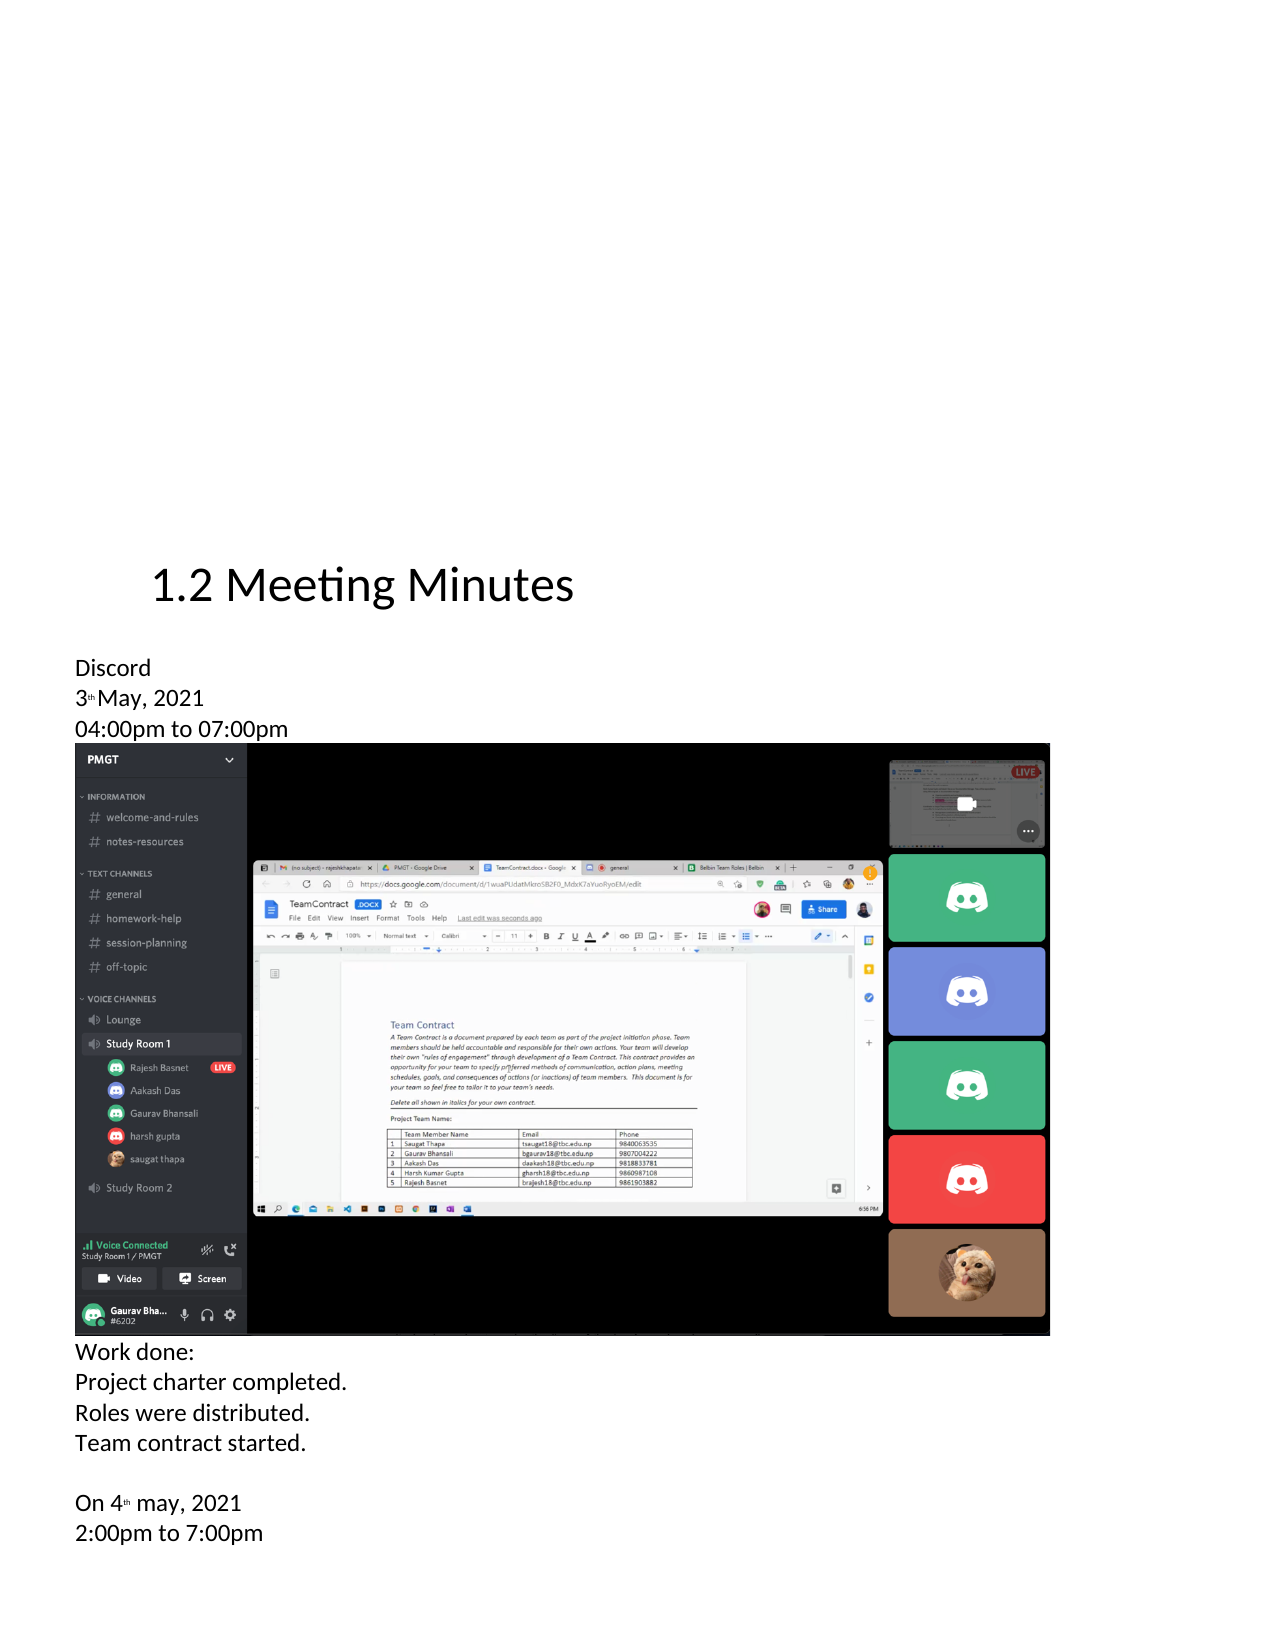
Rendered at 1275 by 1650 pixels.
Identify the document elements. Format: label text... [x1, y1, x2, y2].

text Roles were distributed. [75, 1397, 1200, 1427]
list Meeting Minutes [150, 553, 1200, 614]
text On 4th may, 2021 [75, 1487, 1200, 1517]
text Team contract started. [75, 1427, 1200, 1458]
text 3th May, 2021 [75, 682, 1200, 713]
text Work done: [75, 1336, 1200, 1366]
text 04:00pm to 07:00pm [75, 713, 1200, 743]
picture [75, 743, 1050, 1336]
text 2:00pm to 7:00pm [75, 1517, 1200, 1548]
text Discord [75, 652, 1200, 682]
text Project charter completed. [75, 1366, 1200, 1397]
